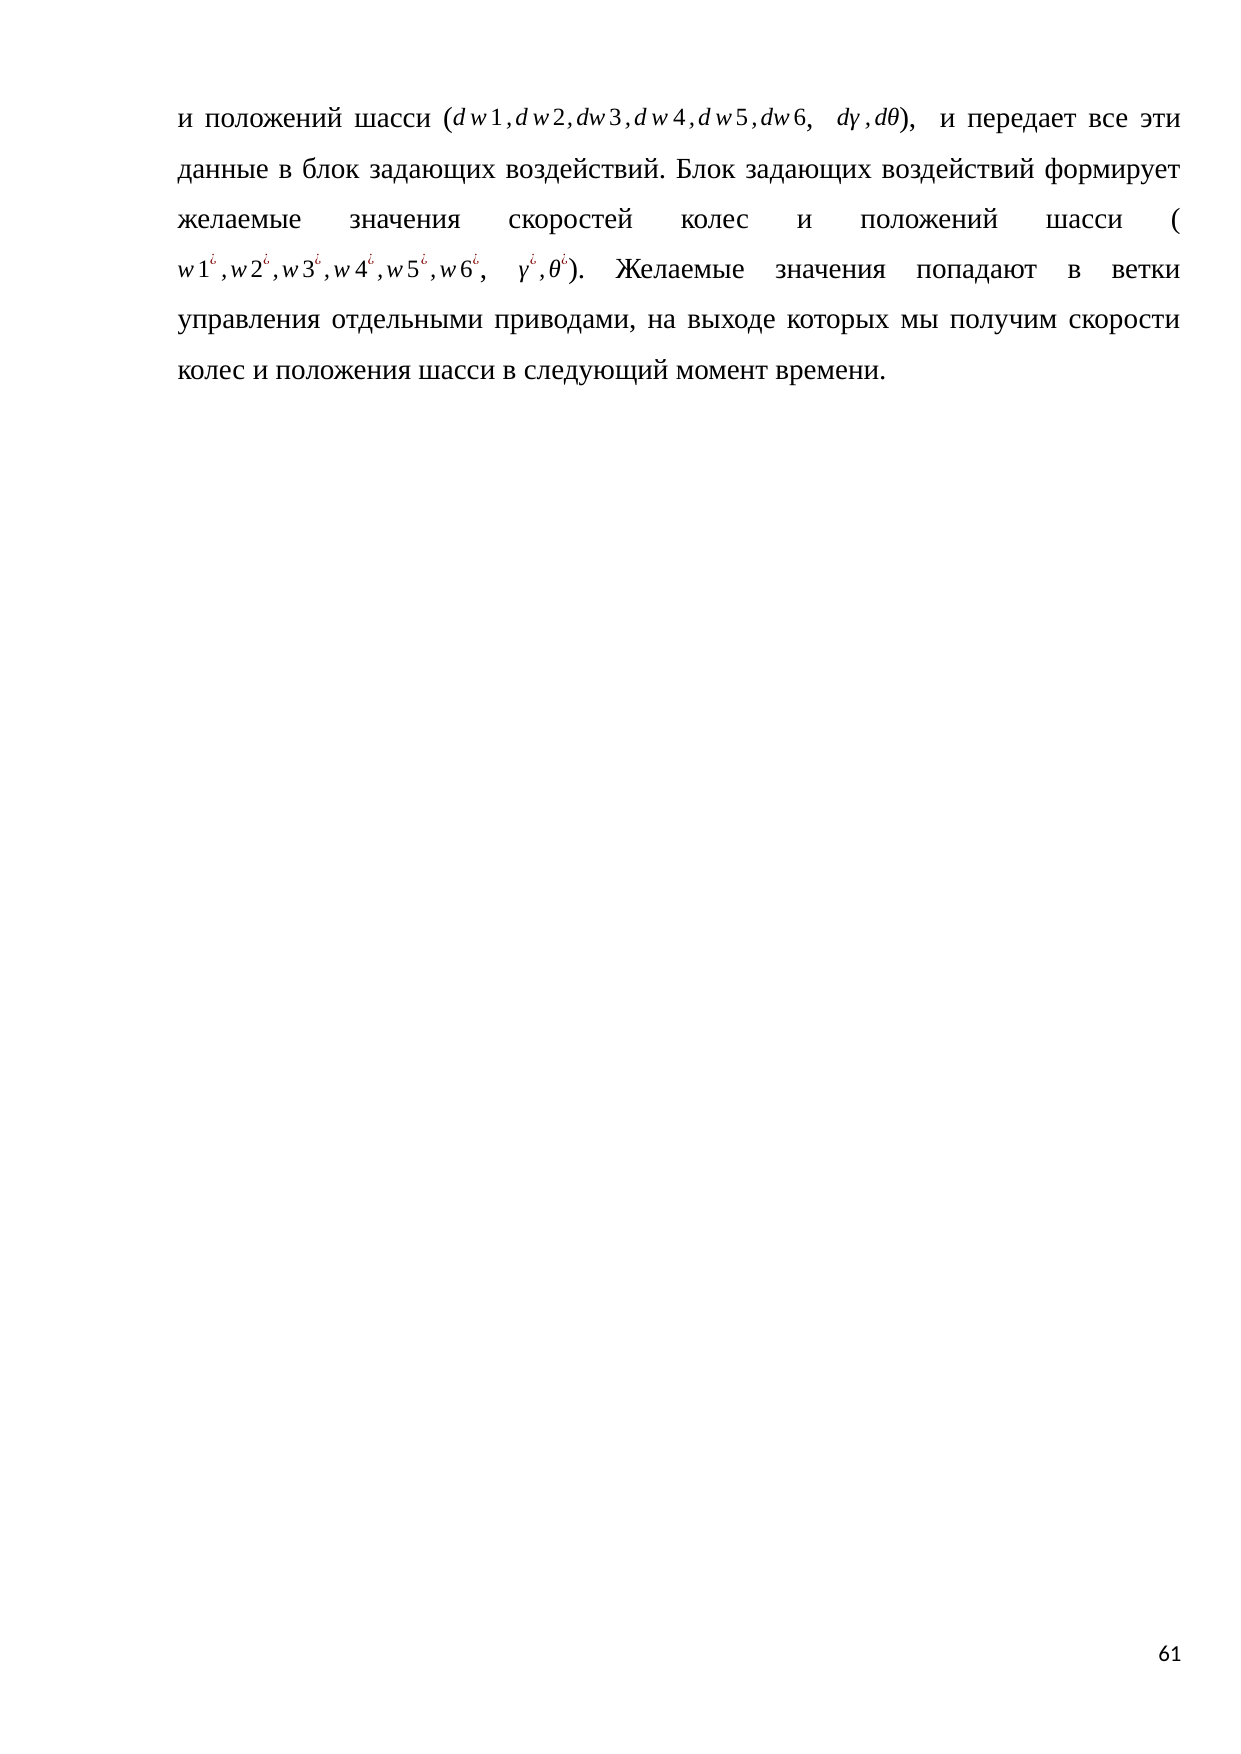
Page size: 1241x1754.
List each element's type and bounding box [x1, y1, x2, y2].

text [177, 100, 1181, 386]
